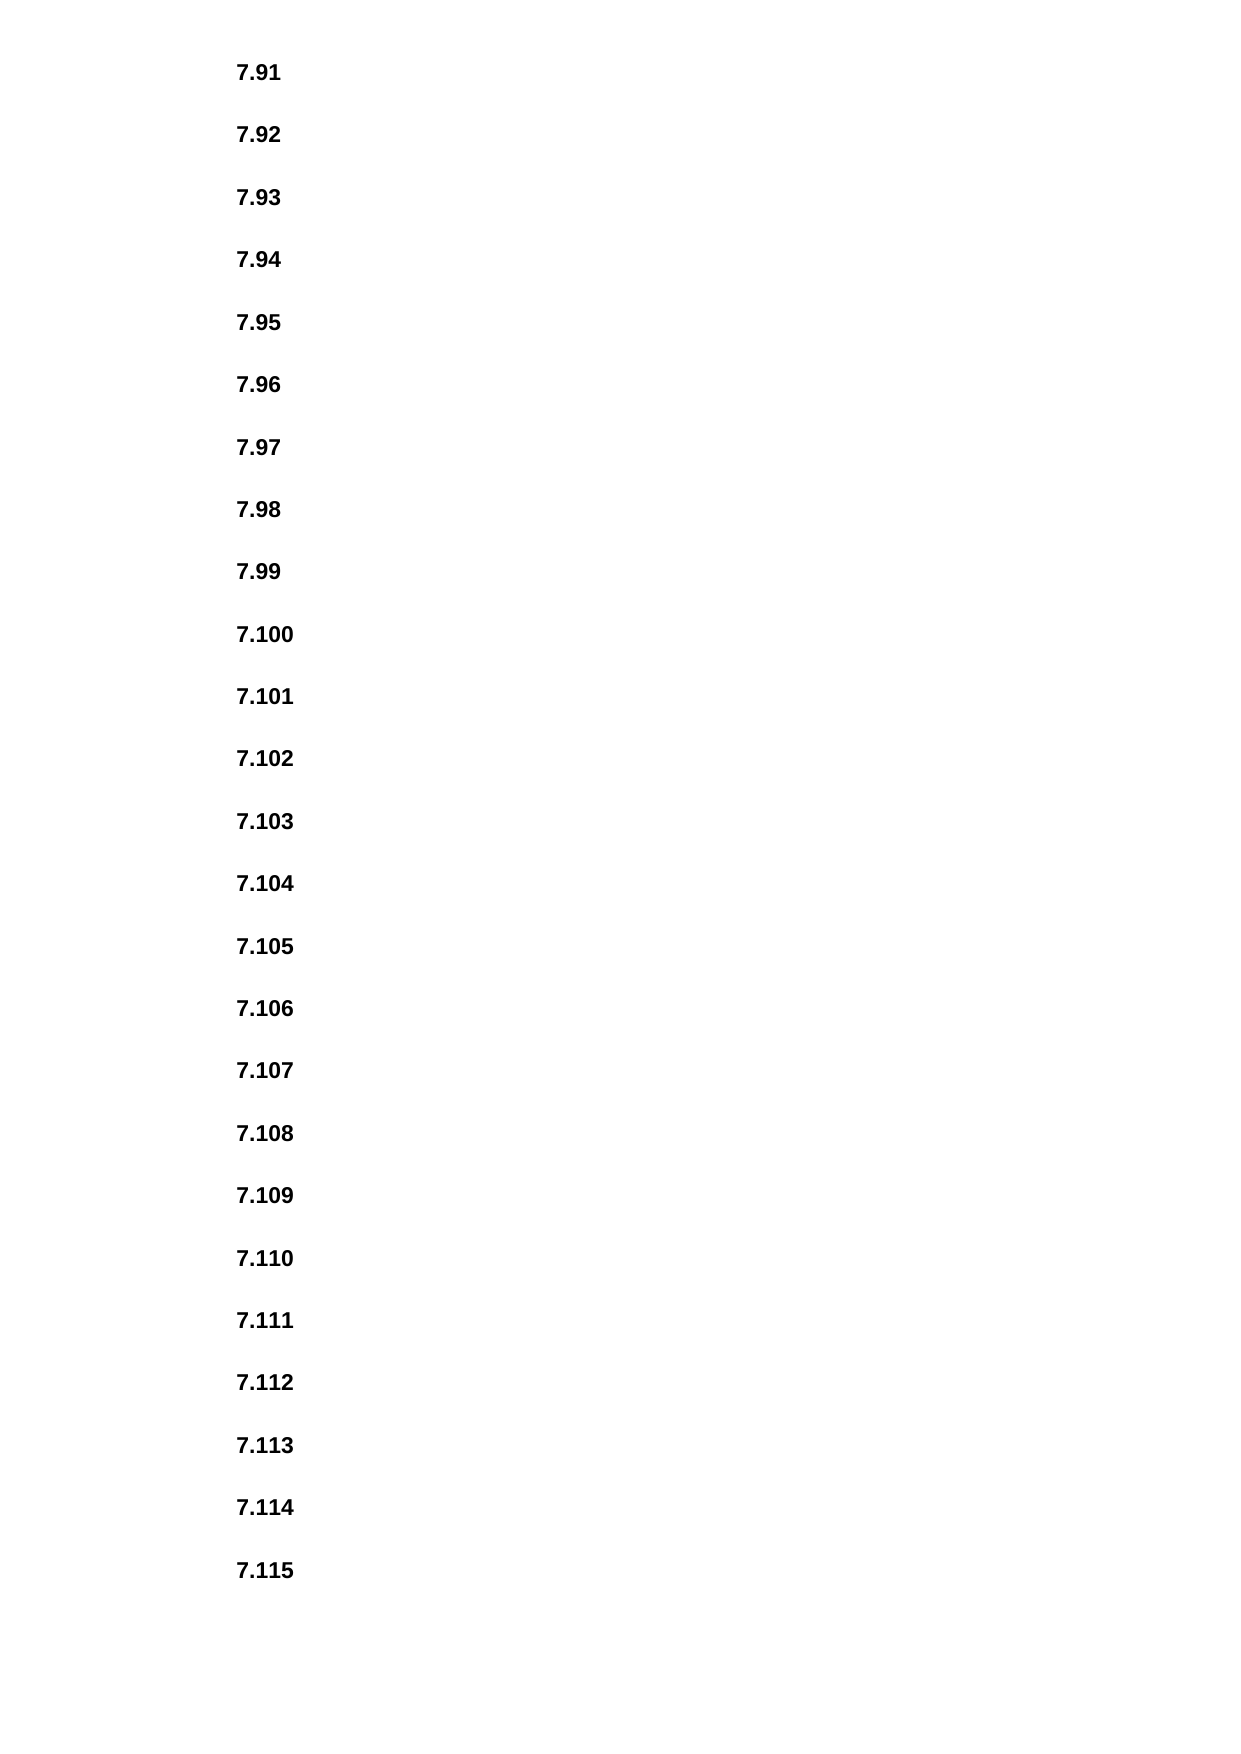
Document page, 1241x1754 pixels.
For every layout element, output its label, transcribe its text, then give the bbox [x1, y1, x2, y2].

subtitle Liite __. Koodien havainnot haastatteluaineistossa [236, 1432, 1129, 1458]
subtitle Liite __. Koodien havainnot haastatteluaineistossa [236, 1057, 1129, 1084]
table_cell Maataloustuotanto, Tuotantojärjestelmät, Automaattinen/automatisoitu viljelyyn vaikuttaminen, 1.20, 4.3 [225, 246, 1140, 309]
subtitle Liite __. Koodien havainnot haastatteluaineistossa [236, 1369, 1129, 1396]
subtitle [236, 1557, 1129, 1583]
subtitle Liite __. Koodien havainnot haastatteluaineistossa [236, 1120, 1129, 1146]
subtitle Liite __. Koodien havainnot haastatteluaineistossa [236, 995, 1129, 1021]
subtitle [236, 59, 1129, 85]
table_cell Tekniikka, Alustaratkaisut, Tiedon vaihdanta, 1.16, 1.30, 2.41, 4.12, 4.26 [225, 1120, 1140, 1182]
table_cell Maataloustuotanto, Tietojenkäsittely, Päätöksentekon avustaminen, 1.24, 1.48, 1.49, 2.1, 2.2, 2.3, 2.17, 2.18, 2.20, 2.31, 2.33, 3.19, 4.3, 5.1, 5.2, 5.3, 5.4, 5.12 [225, 121, 1140, 184]
subtitle Liite __. Koodien havainnot haastatteluaineistossa [236, 1307, 1129, 1333]
table_cell Tekniikka, Laitejärjestelmät, Kasvihuoneautomaatio, 1.3, 1.4, 1.36, 4.17, 4.19 [225, 1557, 1140, 1619]
table_cell Tekniikka, Alustaratkaisut, Viljelijöiden Verkostoitumisalusta myyntiin ja ostoihin, 1.18, 1.27, 1.28 [225, 1182, 1140, 1244]
subtitle Liite __. Koodien havainnot haastatteluaineistossa [236, 621, 1129, 647]
table_cell Maataloustuotanto, Tuotantotavat, Täsmäviljely, 1.7, 1.10, 1.12, 1.33, 1.34, 1.35, 2.15, 2.38, 3.43, 5.9 [225, 870, 1140, 933]
table_cell Maataloustuotanto, Tuotantotapatieto, Lisäarvo maatalouden tuotteelle, 1.17, 1.28, 1.33 [225, 683, 1140, 745]
table_cell Tekniikka, Alustaratkaisut, Viljelijöiden sosiaalinen verkostoituminen, 1.16, 4.26, 5.1 [225, 1307, 1140, 1369]
table_cell Maataloustuotanto, Tuotantotavat, Urbaaniviljely, 4.28, 4.29 [225, 933, 1140, 995]
subtitle Liite __. Koodien havainnot haastatteluaineistossa [236, 309, 1129, 335]
subtitle Liite __. Koodien havainnot haastatteluaineistossa [236, 184, 1129, 210]
subtitle Liite __. Koodien havainnot haastatteluaineistossa [236, 808, 1129, 834]
table_cell Tekniikka, Laitejärjestelmät, Automaattiset huoltokutsut ja huollon yhteys laitteisiin verkon yli, 1.4, 3.21 [225, 1369, 1140, 1432]
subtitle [236, 1494, 1129, 1521]
table_cell Maataloustuotanto, Tuotantotapatieto, Kuluttajien ymmärryshaaste, 1.43, 4.13, 5.11 [225, 621, 1140, 683]
table_cell Tekniikka, Laitejärjestelmät, Etätuki, 1.4 [225, 1432, 1140, 1494]
table_cell Maataloustuotanto, Tuotantopanokset, Lannoitus Ravinteet Syötteet, 1.10, 1.27, 1.33, 1.43, 2.22, 2.27, 3.12, 4.28, 4.29, 5.11 [225, 496, 1140, 558]
subtitle Liite __. Koodien havainnot haastatteluaineistossa [236, 496, 1129, 522]
table_cell Maataloustuotanto, Tietojenkäsittely, Viljelysuositukset, 1.20, 2.2, 2.3, 2.4, 2.18, 2.19, 2.20, 2.29, 2.31, 5.2 [225, 184, 1140, 246]
table_cell Tekniikka, Laitejärjestelmät, Full-liner-tuote/järjestelmä, 1.7, 1.8, 1.11, 1.15, 4.6 [225, 1494, 1140, 1557]
subtitle Liite __. Koodien havainnot haastatteluaineistossa [236, 371, 1129, 397]
table_cell Maataloustuotanto, Tuotantopanokset, Tuotantopanokset yleensä, 2.18, 2.22, 2.32, 4.28 [225, 558, 1140, 621]
subtitle Liite __. Koodien havainnot haastatteluaineistossa [236, 558, 1129, 584]
subtitle Liite __. Koodien havainnot haastatteluaineistossa [236, 1244, 1129, 1271]
table_cell Tekniikka, Alustaratkaisut, Datan julkaisu ja jakaminen, 1.16, 2.6, 2.41, 2.42, 3.17, 4.12 [225, 1058, 1140, 1120]
subtitle Liite __. Koodien havainnot haastatteluaineistossa [236, 745, 1129, 772]
table_cell Maataloustuotanto, Tuotantopanokset, Lannoitepanokset, 2.18, 2.22, 2.32, 4.28 [225, 434, 1140, 496]
table_cell Maataloustuotanto, Tehostaminen, Viljelyprosessien (tuotanto-) optimointi/automatisointi, 1.11, 1.33, 2.16, 2.20, 2.26, 2.27, 2.33, 3.35, 3.41, 4.3, 4.20, 5.1, 5.4, 5.12, 5.14, 5.16 [225, 59, 1140, 121]
table_cell Tekniikka, Alustaratkaisut, Viljelijöiden ja kuluttajien yhteydet, 1.42, 1.43, 1.45 [225, 1245, 1140, 1307]
table_cell Maataloustuotanto, Työ, Urakointi, 1.11, 1.12, 2.37, 2.38, 2.46 [225, 995, 1140, 1057]
table_cell Maataloustuotanto, Tuotantoketju, Tuotantoketjun Verkostoitumisalusta myyntiin ja ostoihin, 1.18, 1.27, 1.28 [225, 371, 1140, 433]
subtitle Liite __. Koodien havainnot haastatteluaineistossa [236, 683, 1129, 709]
table_cell Maataloustuotanto, Tuotantotavat, Smart Farming, 1.43, 4.13, 5.11 [225, 808, 1140, 870]
subtitle Liite __. Koodien havainnot haastatteluaineistossa [236, 933, 1129, 959]
table_cell Maataloustuotanto, Tuotantotapatieto, Tuotantotapatieto yleensä, 1.17, 1.33, 1.42, 1.43, 3.2, 3.18, 3.19, 4.13, 4.14, 4.15, 5.11 [225, 745, 1140, 808]
subtitle Liite __. Koodien havainnot haastatteluaineistossa [236, 1182, 1129, 1208]
subtitle Liite __. Koodien havainnot haastatteluaineistossa [236, 870, 1129, 897]
table_cell Maataloustuotanto, Tuotantojärjestelmät, Järjestelmäintegraatio, 1.25, 2.5, 2.6, 2.7, 2.8, 2.9, 2.13, 2.31, 2.43, 3.8, 4.1, 4.3, 4.20, 4.27, 5.5, 5.9, 5.18 [225, 309, 1140, 371]
subtitle Liite __. Koodien havainnot haastatteluaineistossa [236, 246, 1129, 273]
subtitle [236, 121, 1129, 148]
subtitle Liite __. Koodien havainnot haastatteluaineistossa [236, 433, 1129, 460]
